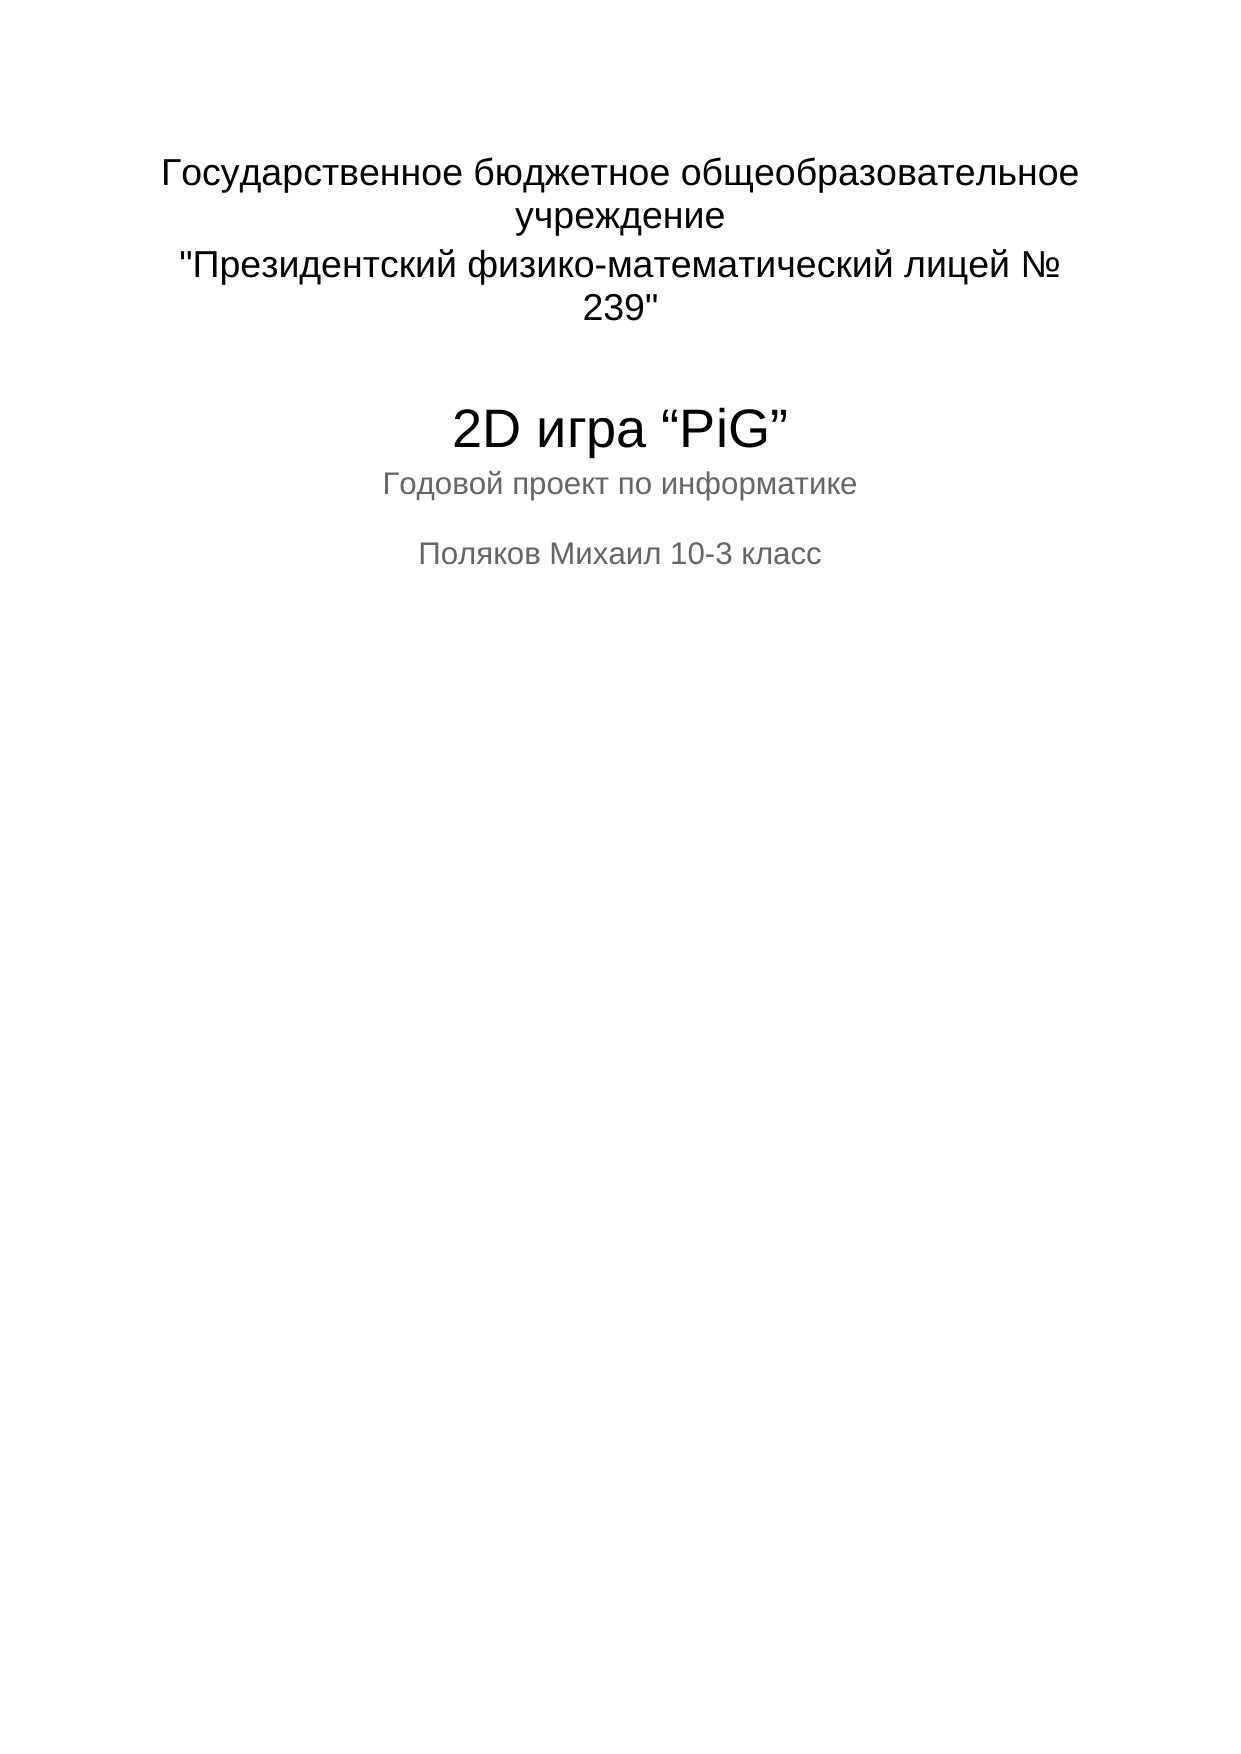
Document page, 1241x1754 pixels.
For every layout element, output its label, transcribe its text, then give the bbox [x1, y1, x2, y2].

subtitle Годовой проект по информатике [150, 465, 1090, 501]
subtitle Поляков Михаил 10-3 класс [150, 535, 1090, 571]
title 2D игра “PiG” [150, 397, 1090, 459]
title Государственное бюджетное общеобразовательное учреждение [150, 150, 1090, 236]
title "Президентский физико-математический лицей № 239" [150, 242, 1090, 329]
